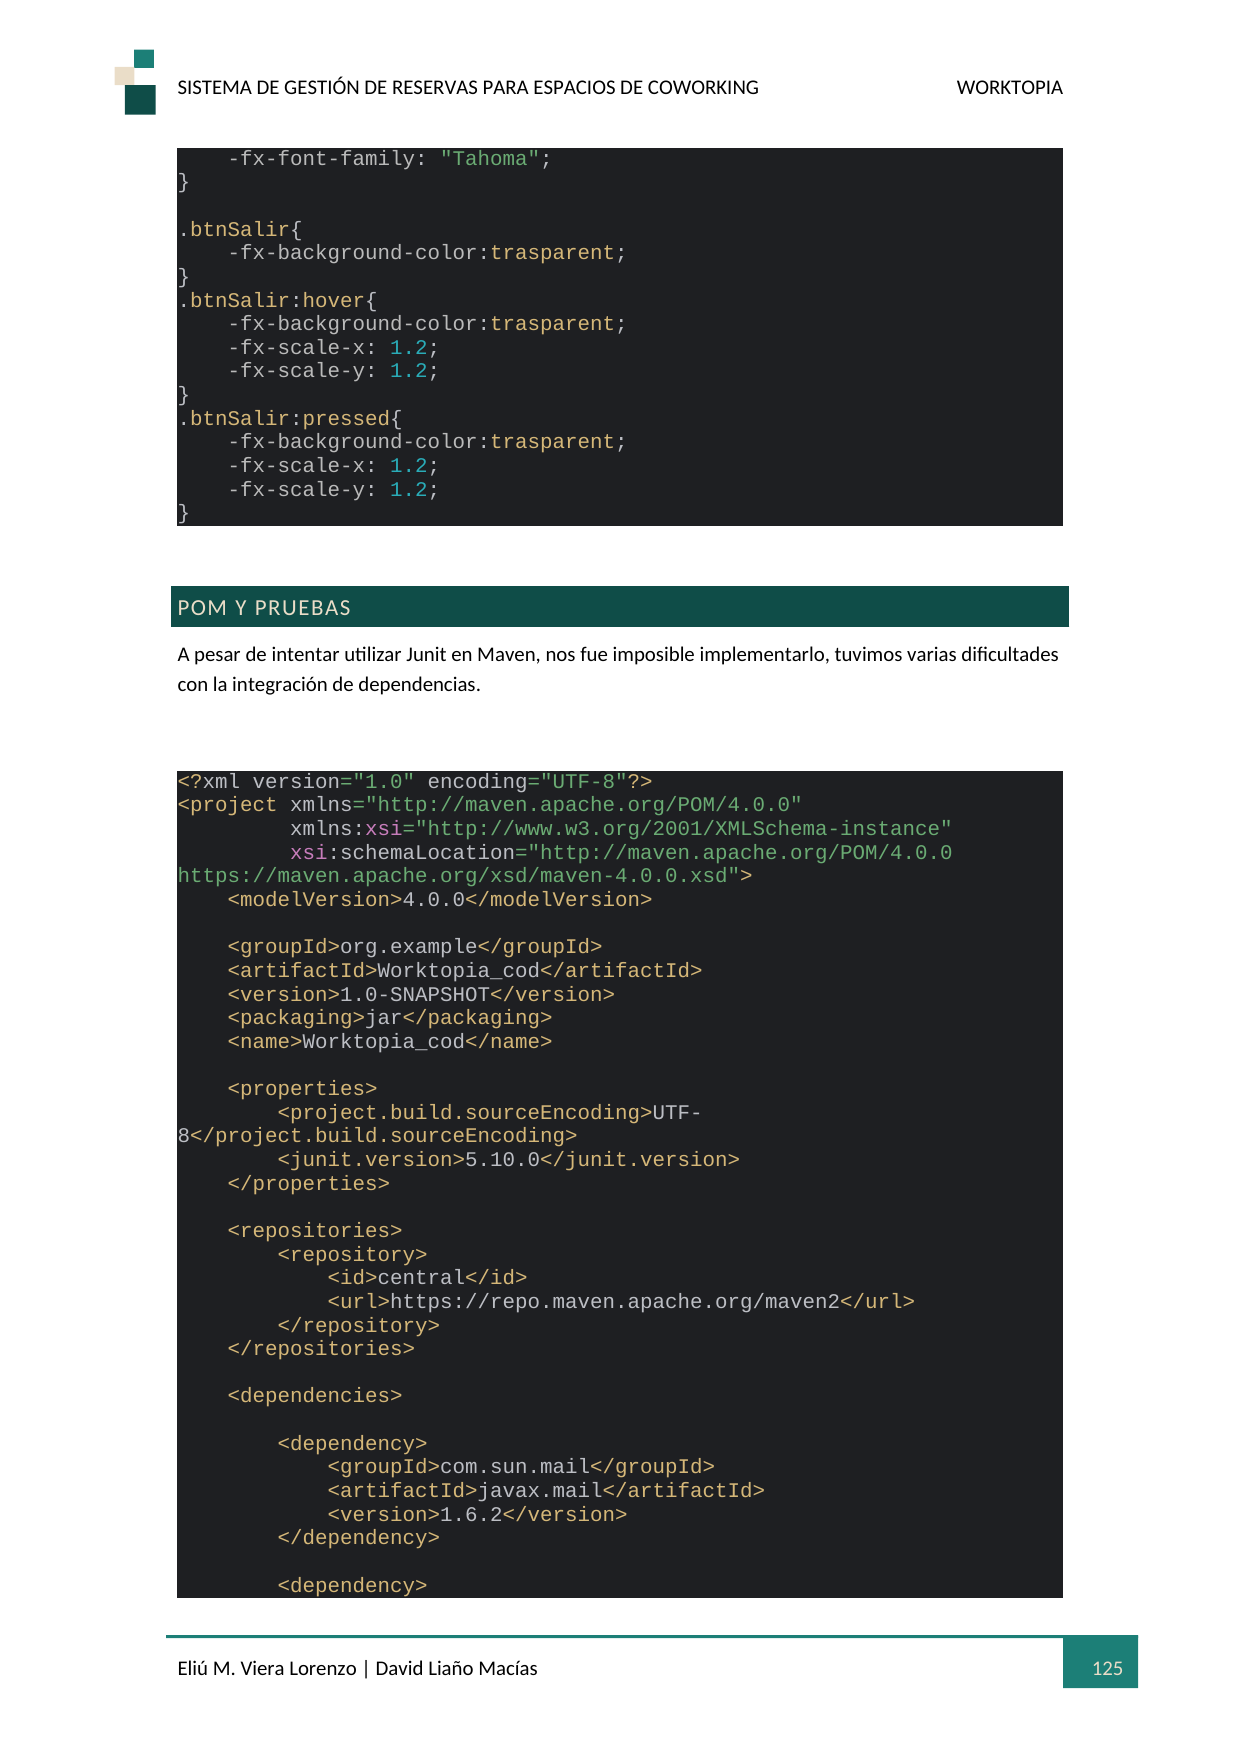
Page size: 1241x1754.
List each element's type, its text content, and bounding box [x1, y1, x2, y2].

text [177, 771, 1063, 1598]
text A pesar de intentar utilizar Junit en Maven, nos fue imposible implementarlo, tuvimos varias dificultades con la integración de dependencias. [177, 642, 1063, 696]
subtitle Pom y pruebas [177, 593, 1063, 621]
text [177, 148, 1063, 526]
